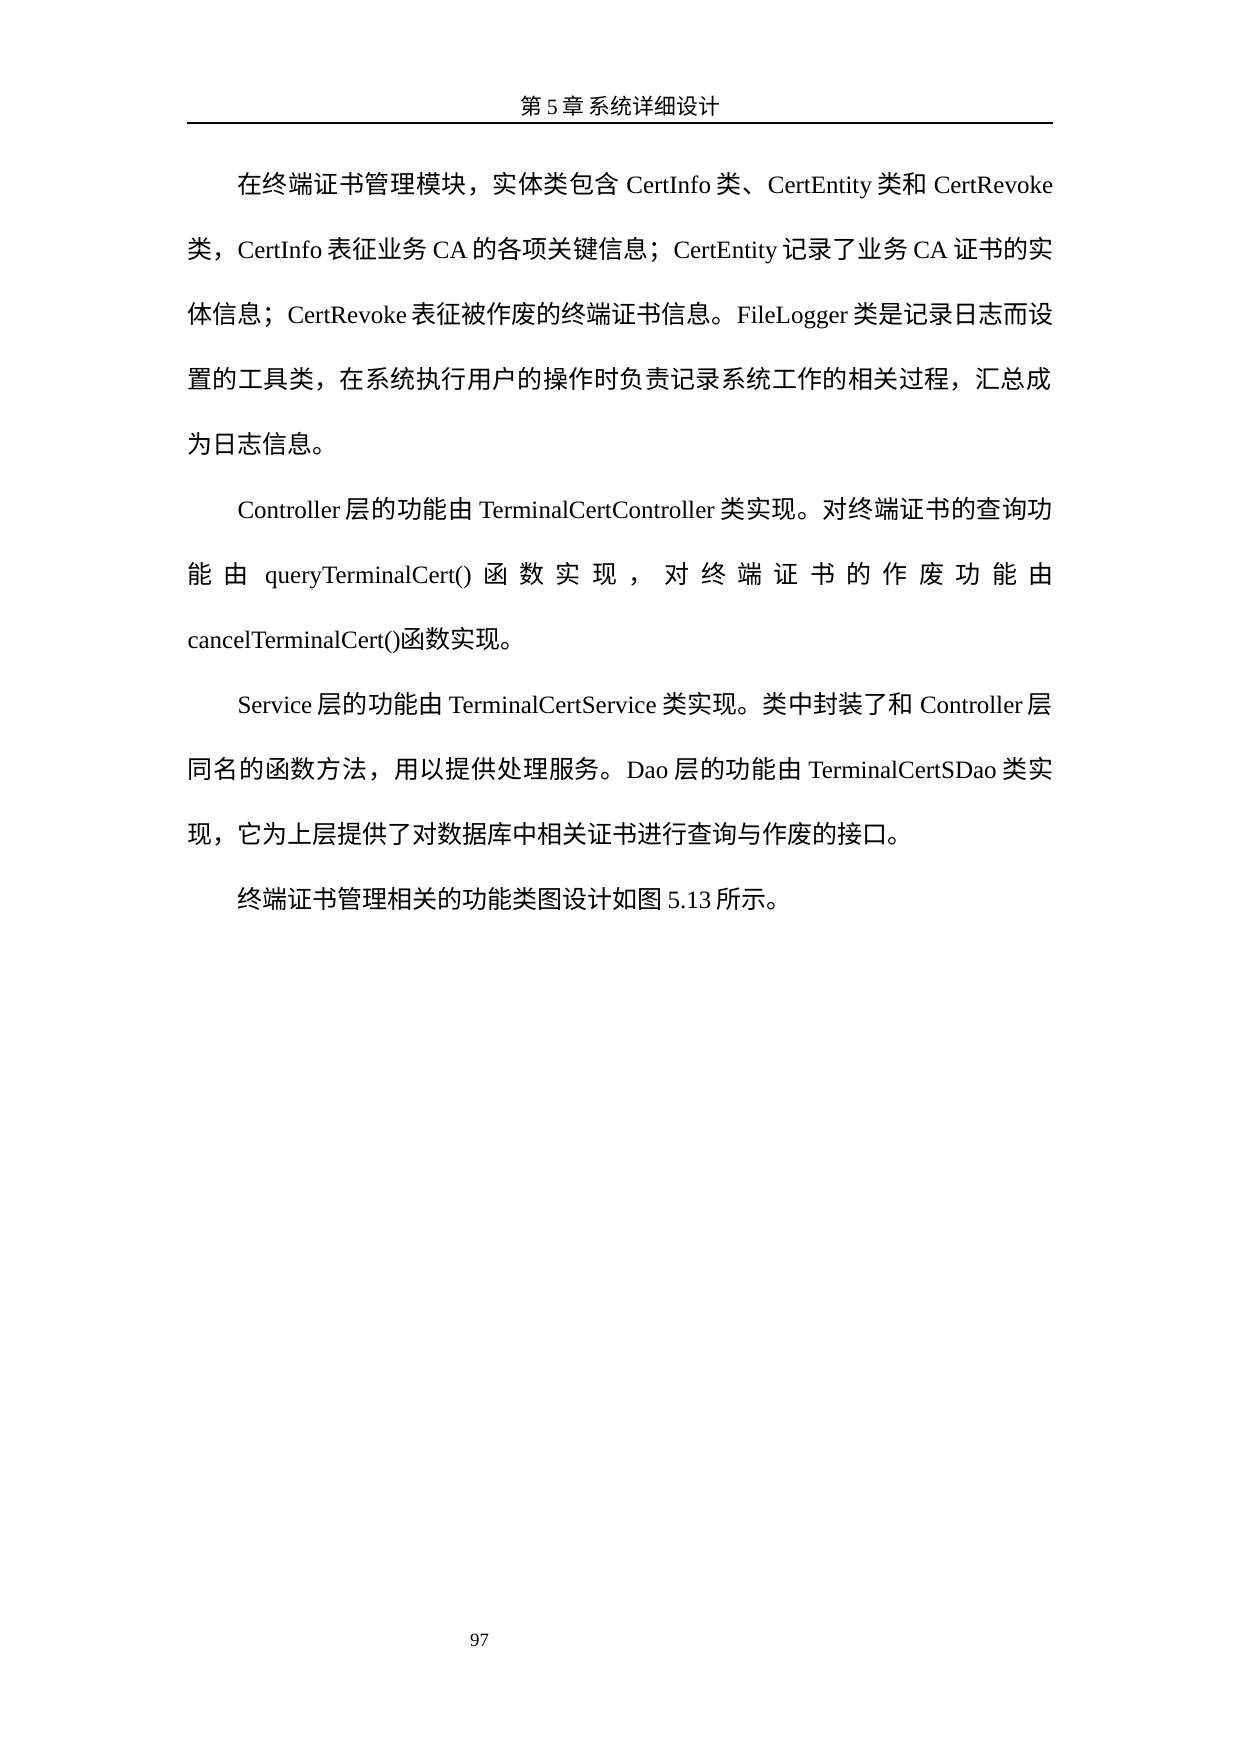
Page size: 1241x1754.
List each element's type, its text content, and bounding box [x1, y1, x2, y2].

text 终端证书管理相关的功能类图设计如图5.13所示。 [187, 865, 1053, 930]
text Controller层的功能由TerminalCertController类实现。对终端证书的查询功能由queryTerminalCert()函数实现，对终端证书的作废功能由cancelTerminalCert()函数实现。 [187, 475, 1053, 670]
text Service层的功能由TerminalCertService类实现。类中封装了和Controller层同名的函数方法，用以提供处理服务。Dao层的功能由TerminalCertSDao类实现，它为上层提供了对数据库中相关证书进行查询与作废的接口。 [187, 670, 1053, 865]
text 在终端证书管理模块，实体类包含CertInfo类、CertEntity类和CertRevoke类，CertInfo表征业务CA的各项关键信息；CertEntity记录了业务CA证书的实体信息；CertRevoke表征被作废的终端证书信息。FileLogger类是记录日志而设置的工具类，在系统执行用户的操作时负责记录系统工作的相关过程，汇总成为日志信息。 [187, 150, 1053, 475]
